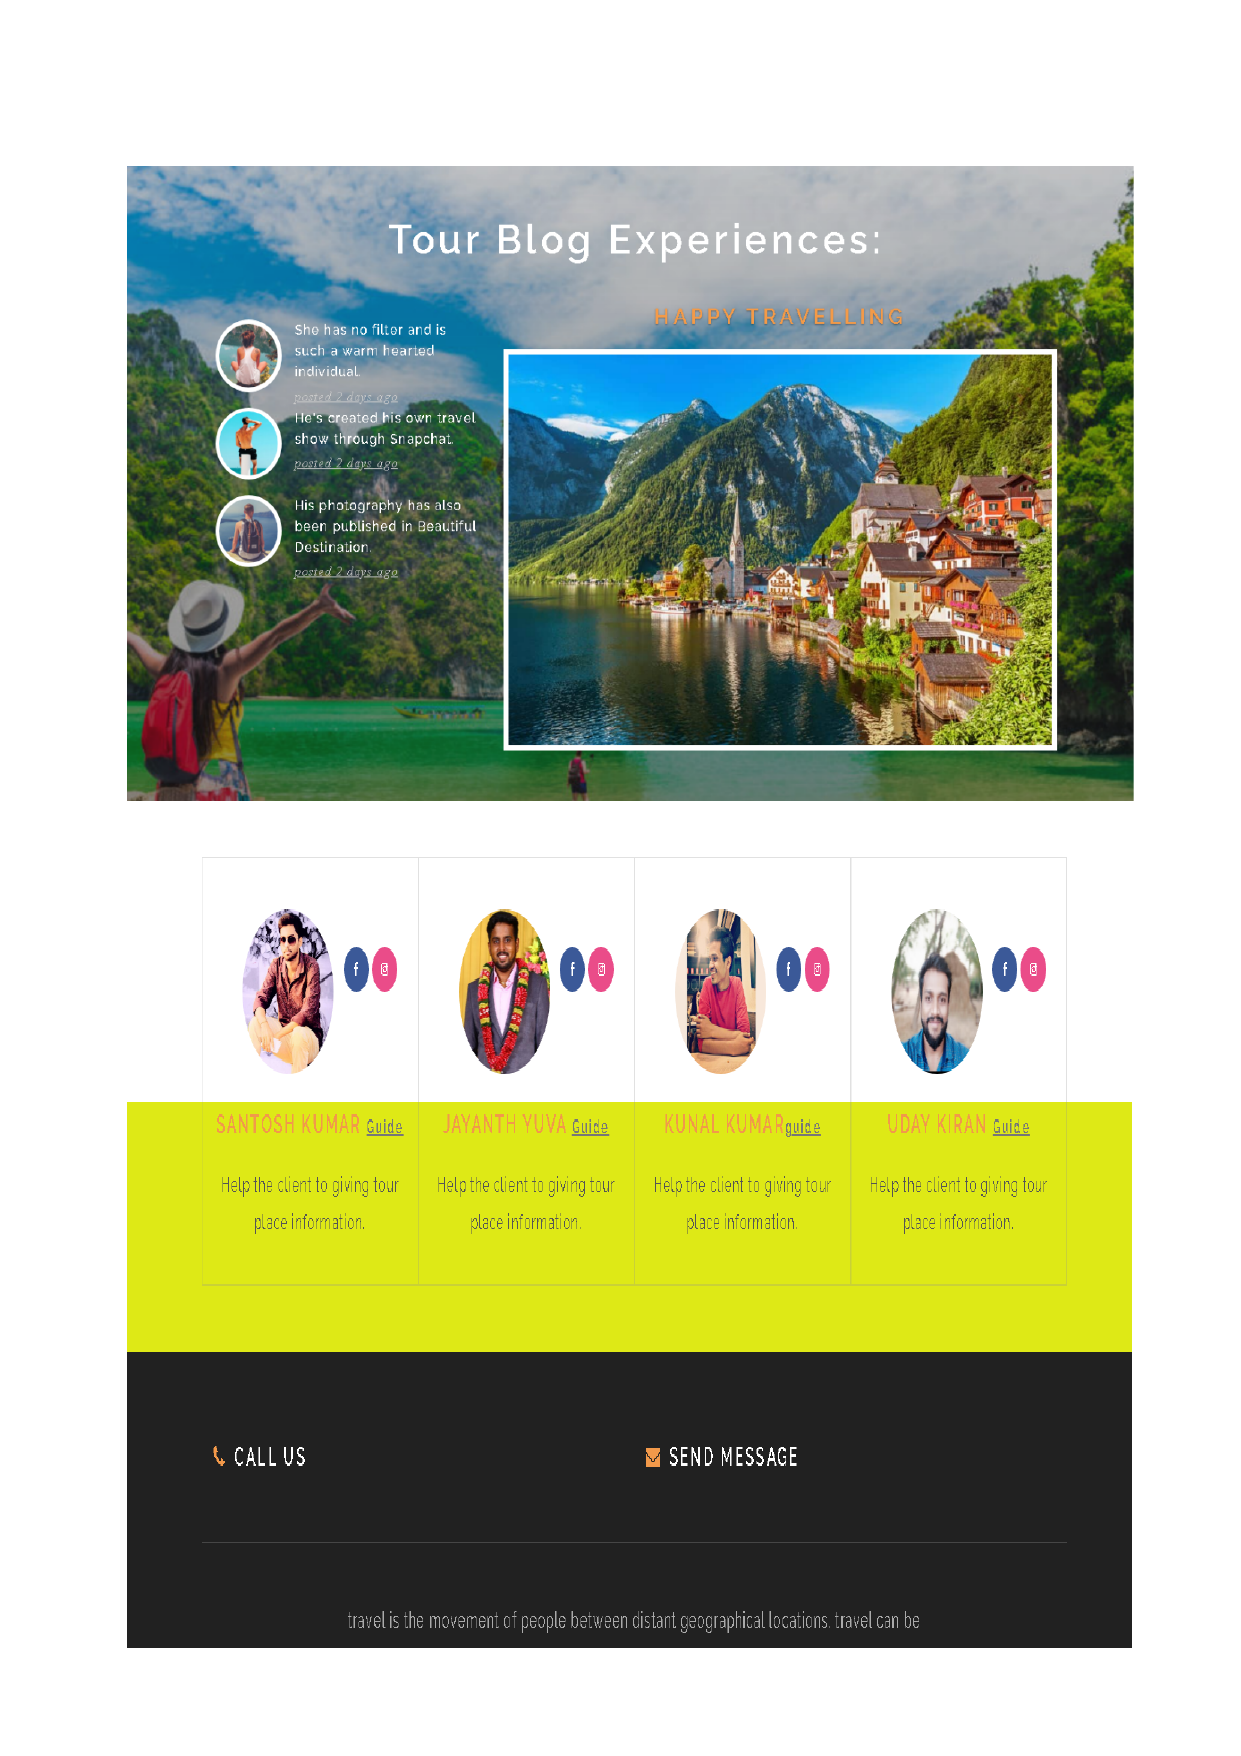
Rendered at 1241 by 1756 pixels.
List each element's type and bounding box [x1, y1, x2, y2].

picture [127, 811, 1132, 1648]
picture [127, 166, 1134, 801]
